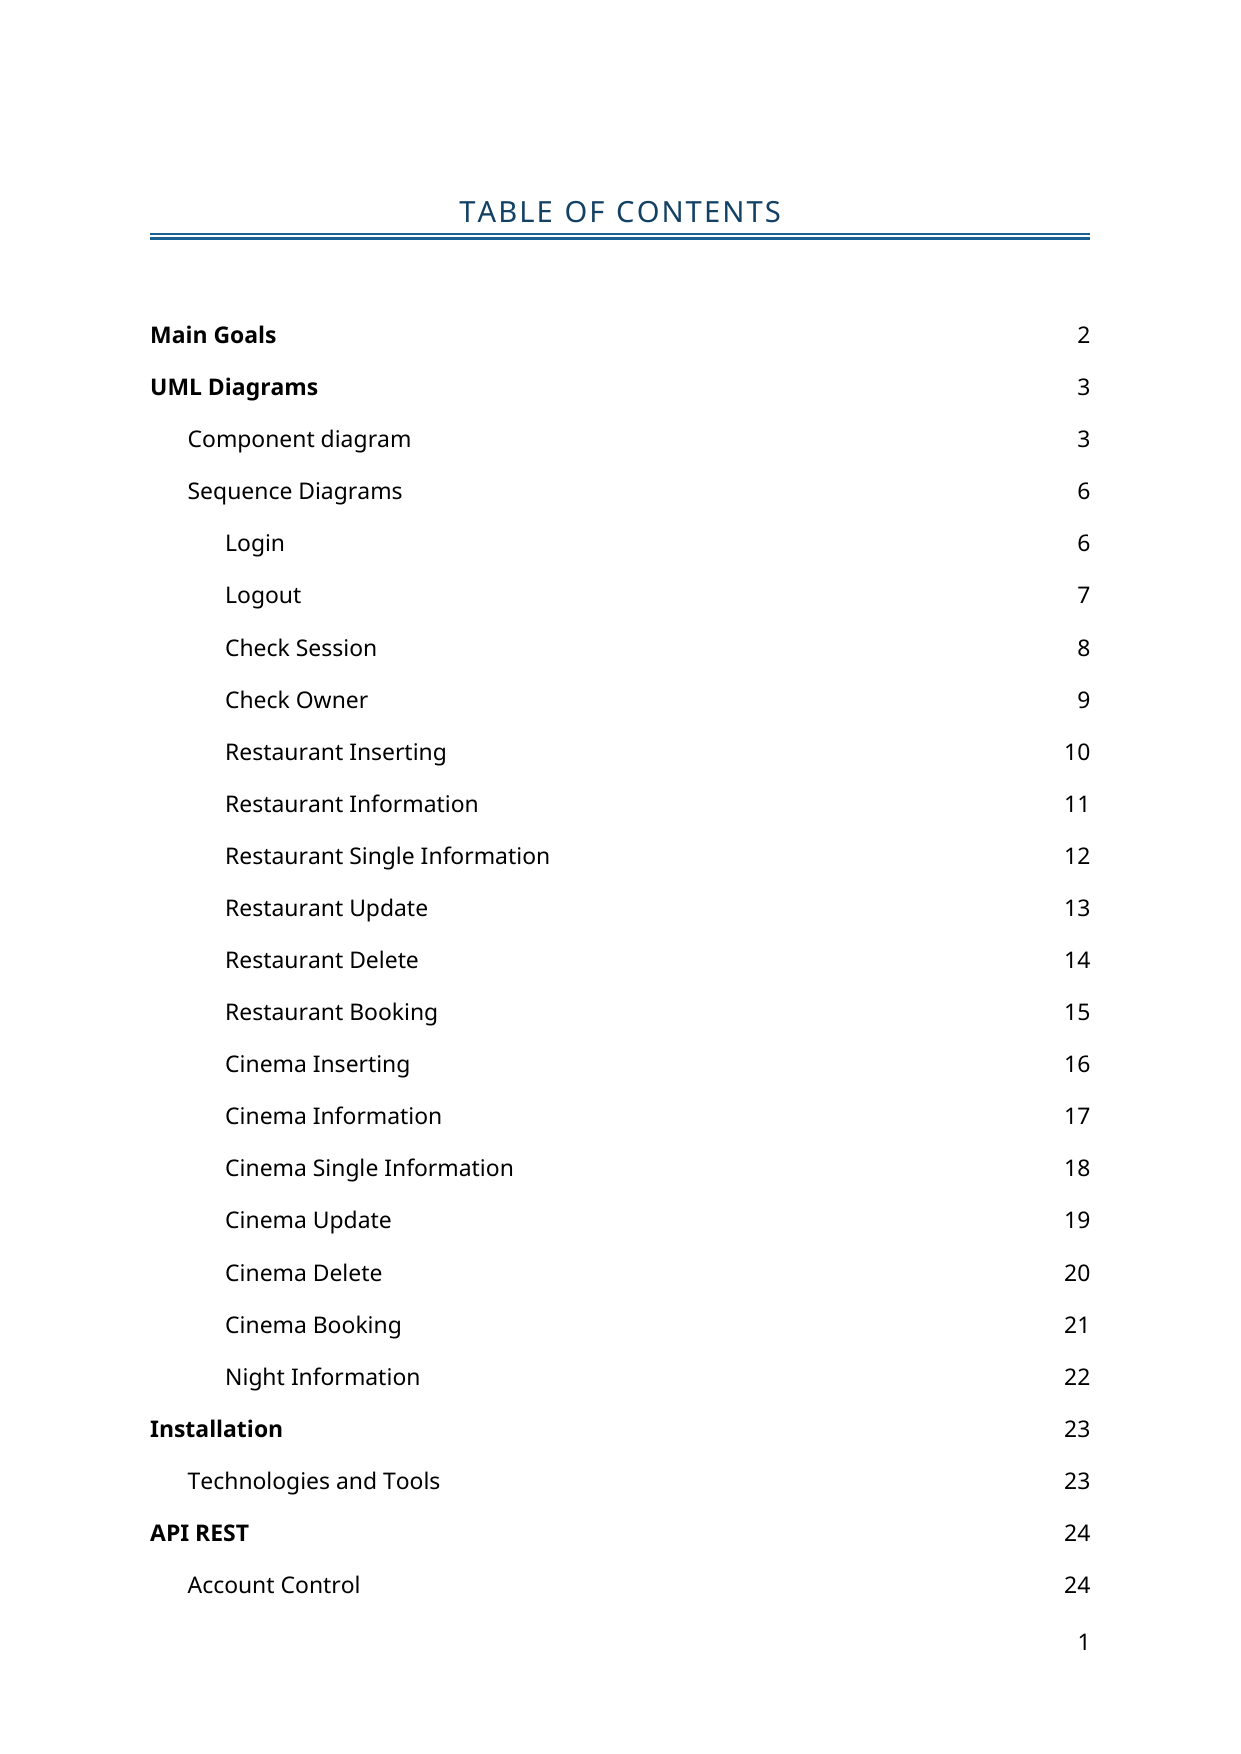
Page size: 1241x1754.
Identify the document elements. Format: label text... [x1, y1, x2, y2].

subtitle Table of Contents [150, 192, 1090, 233]
